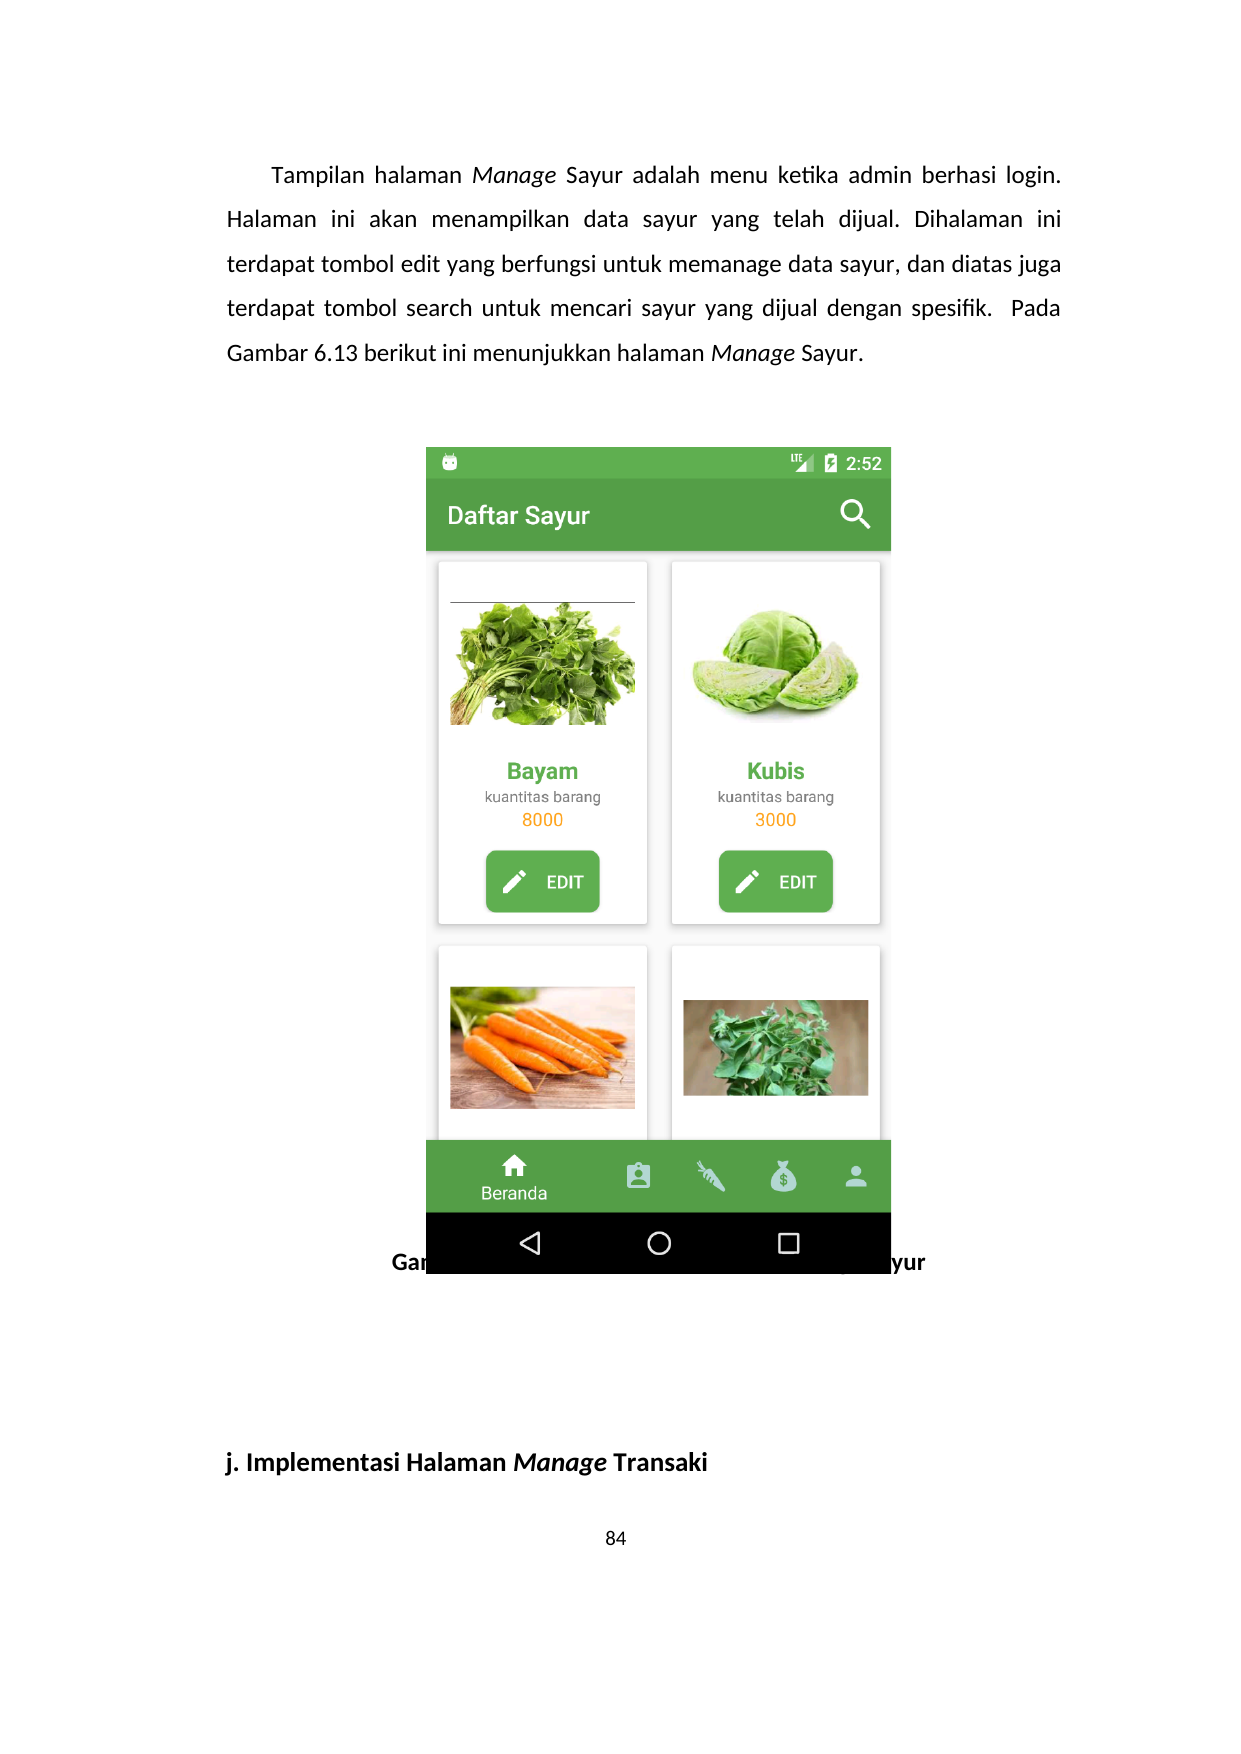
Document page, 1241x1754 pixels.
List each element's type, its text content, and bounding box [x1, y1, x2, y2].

text j. Implementasi Halaman Manage Transaki [226, 1445, 1090, 1478]
picture [426, 447, 892, 1246]
text Tampilan halaman Manage Sayur adalah menu ketika admin berhasi login. Halaman ini akan menampilkan data sayur yang telah dijual. Dihalaman ini terdapat tombol edit yang berfungsi untuk memanage data sayur, dan diatas juga terdapat tombol search untuk mencari sayur yang dijual dengan spesifik. Pada Gambar 6.13 berikut ini menunjukkan halaman Manage Sayur. [227, 159, 1062, 367]
subtitle Gambar 6.13 Implementasi Halaman Manage Sayur [226, 1246, 1092, 1277]
